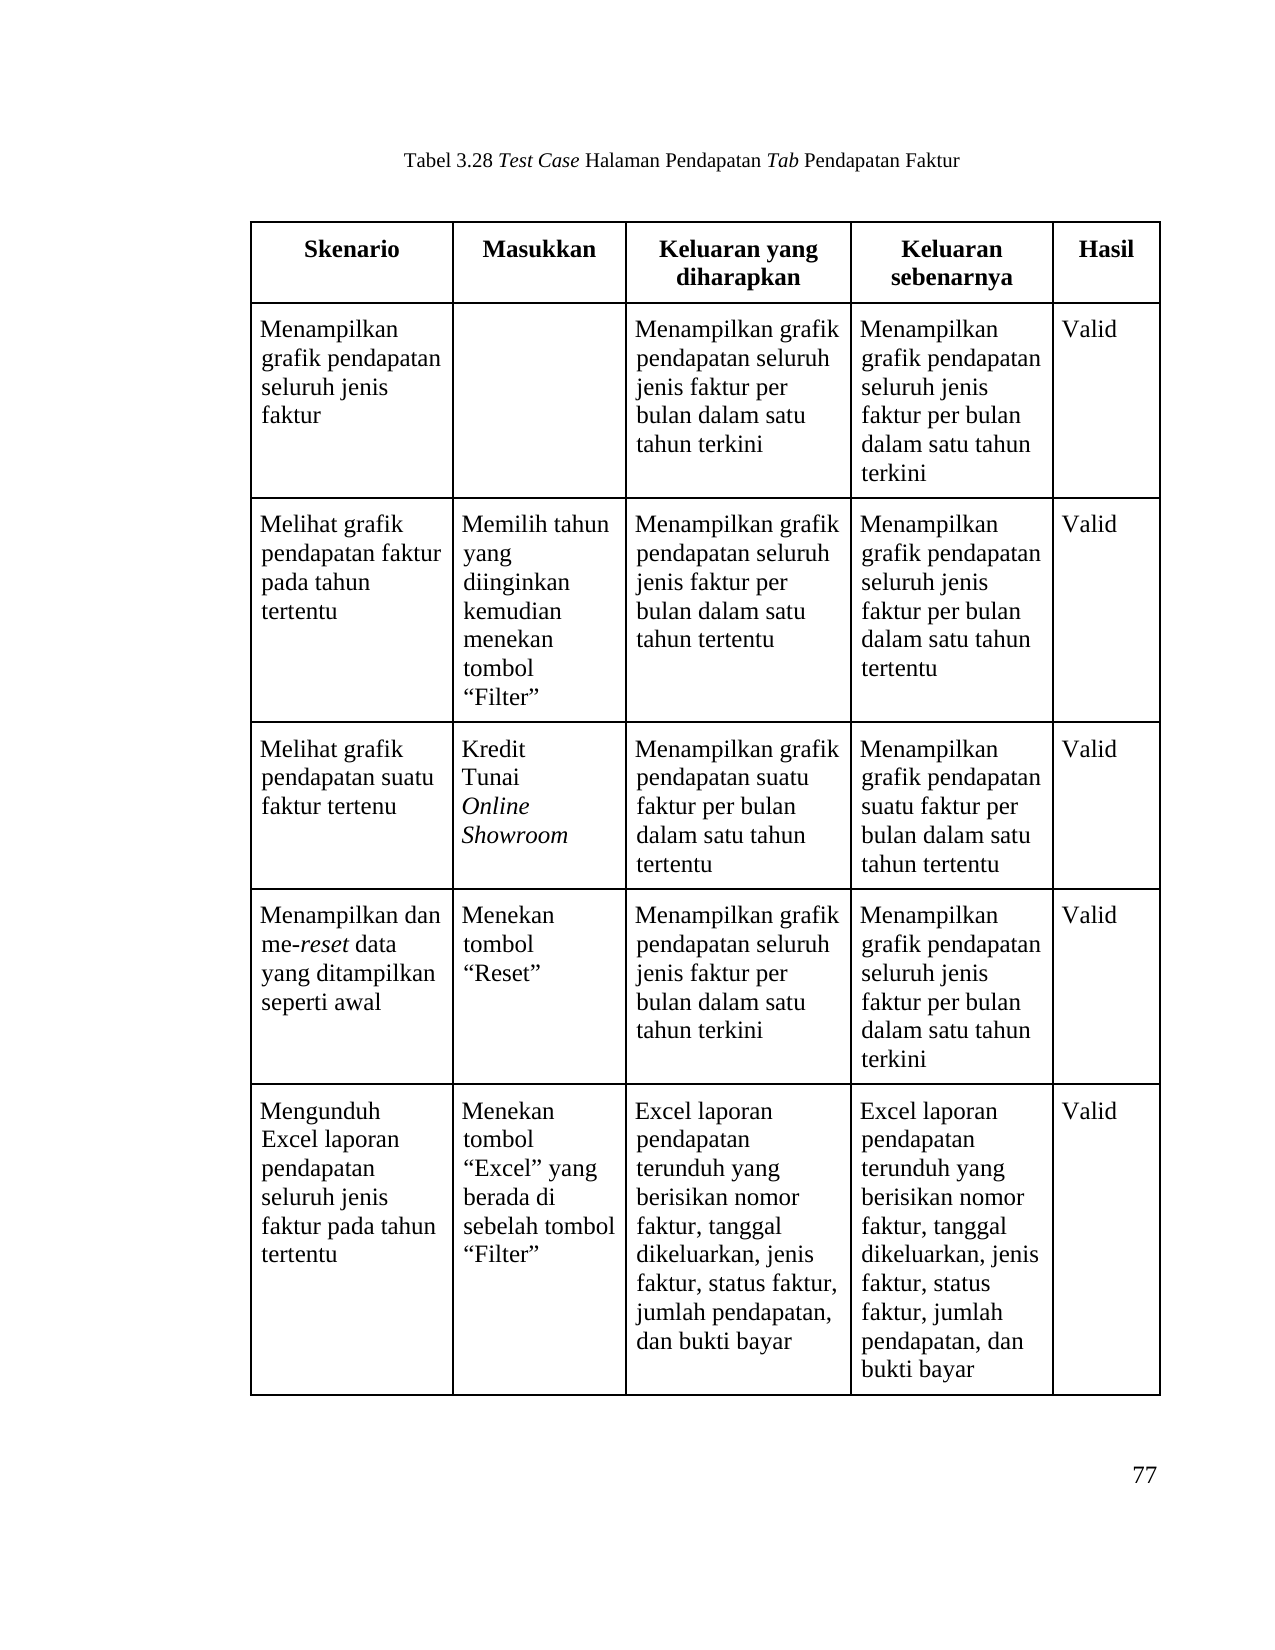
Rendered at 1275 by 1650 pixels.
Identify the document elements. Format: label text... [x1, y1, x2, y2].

table_cell Menampilkan dan me-reset data yang ditampilkan seperti awal [252, 890, 452, 1083]
table_header Masukkan [454, 223, 625, 302]
table_cell Menampilkan grafik pendapatan seluruh jenis faktur per bulan dalam satu tahun terkini [852, 890, 1052, 1083]
table_cell Valid [1054, 1085, 1159, 1394]
table_cell Menampilkan grafik pendapatan suatu faktur per bulan dalam satu tahun tertentu [852, 723, 1052, 888]
table_cell Menampilkan grafik pendapatan seluruh jenis faktur per bulan dalam satu tahun terkini [852, 304, 1052, 497]
table_header Skenario [252, 223, 452, 302]
table_cell Menampilkan grafik pendapatan seluruh jenis faktur per bulan dalam satu tahun terkini [627, 890, 850, 1083]
table_cell Excel laporan pendapatan terunduh yang berisikan nomor faktur, tanggal dikeluarkan, jenis faktur, status faktur, jumlah pendapatan, dan bukti bayar [627, 1085, 850, 1394]
table_header Keluaran sebenarnya [852, 223, 1052, 302]
table_cell Menampilkan grafik pendapatan seluruh jenis faktur per bulan dalam satu tahun terkini [627, 304, 850, 497]
table_cell Menekan tombol “Excel” yang berada di sebelah tombol “Filter” [454, 1085, 625, 1394]
table_cell Menampilkan grafik pendapatan seluruh jenis faktur per bulan dalam satu tahun tertentu [852, 499, 1052, 721]
table_cell Menampilkan grafik pendapatan seluruh jenis faktur [252, 304, 452, 497]
table_cell Melihat grafik pendapatan faktur pada tahun tertentu [252, 499, 452, 721]
table_cell Valid [1054, 304, 1159, 497]
table_header Keluaran yang diharapkan [627, 223, 850, 302]
table_cell [454, 304, 625, 497]
table_cell Mengunduh Excel laporan pendapatan seluruh jenis faktur pada tahun tertentu [252, 1085, 452, 1394]
table_cell Excel laporan pendapatan terunduh yang berisikan nomor faktur, tanggal dikeluarkan, jenis faktur, status faktur, jumlah pendapatan, dan bukti bayar [852, 1085, 1052, 1394]
table_cell Melihat grafik pendapatan suatu faktur tertenu [252, 723, 452, 888]
table_cell Valid [1054, 890, 1159, 1083]
table_cell Menekan tombol “Reset” [454, 890, 625, 1083]
table_header Hasil [1054, 223, 1159, 302]
table_cell Valid [1054, 723, 1159, 888]
table_cell Valid [1054, 499, 1159, 721]
table_cell Menampilkan grafik pendapatan seluruh jenis faktur per bulan dalam satu tahun tertentu [627, 499, 850, 721]
table_cell Kredit Tunai Online Showroom [454, 723, 625, 888]
table_cell Memilih tahun yang diinginkan kemudian menekan tombol “Filter” [454, 499, 625, 721]
table_cell Menampilkan grafik pendapatan suatu faktur per bulan dalam satu tahun tertentu [627, 723, 850, 888]
